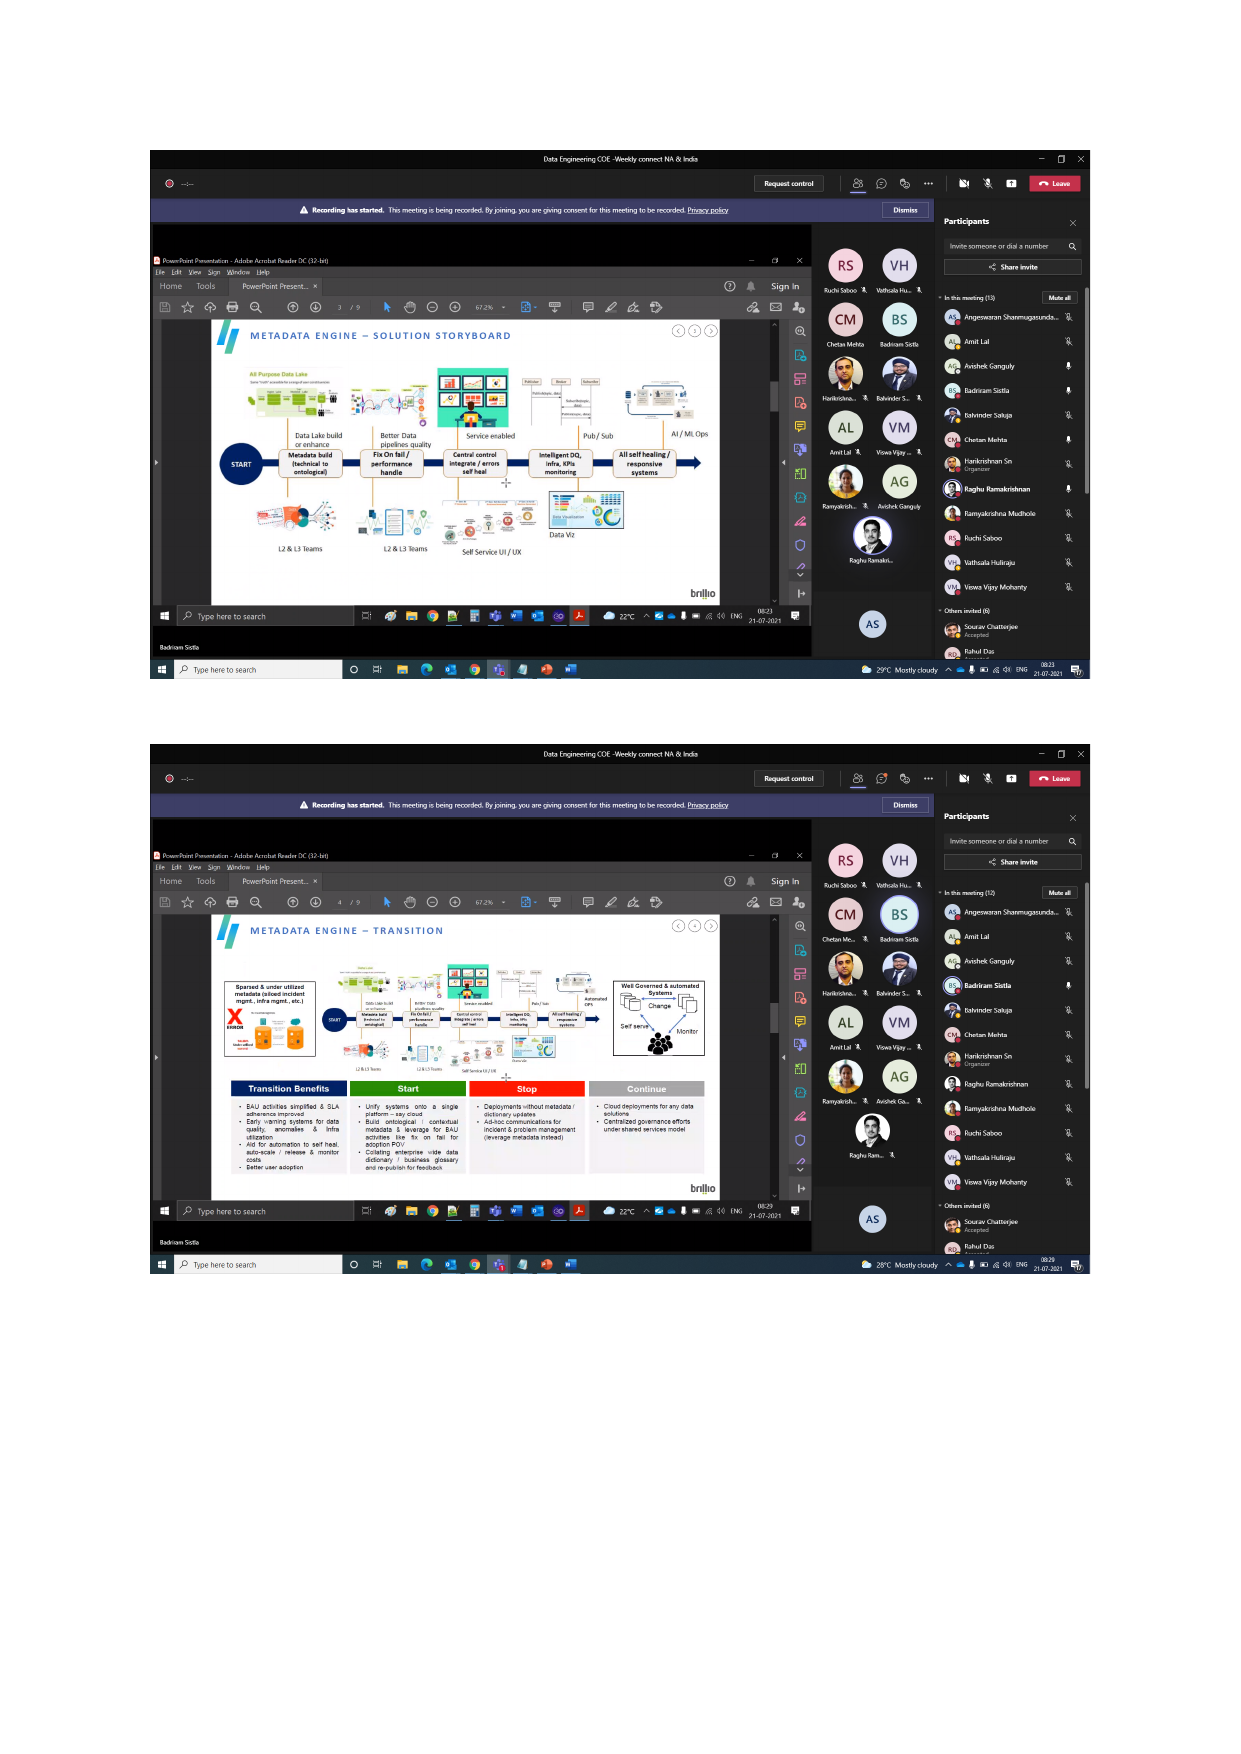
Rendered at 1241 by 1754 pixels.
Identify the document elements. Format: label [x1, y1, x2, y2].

picture [150, 744, 1091, 1274]
picture [150, 150, 1091, 679]
